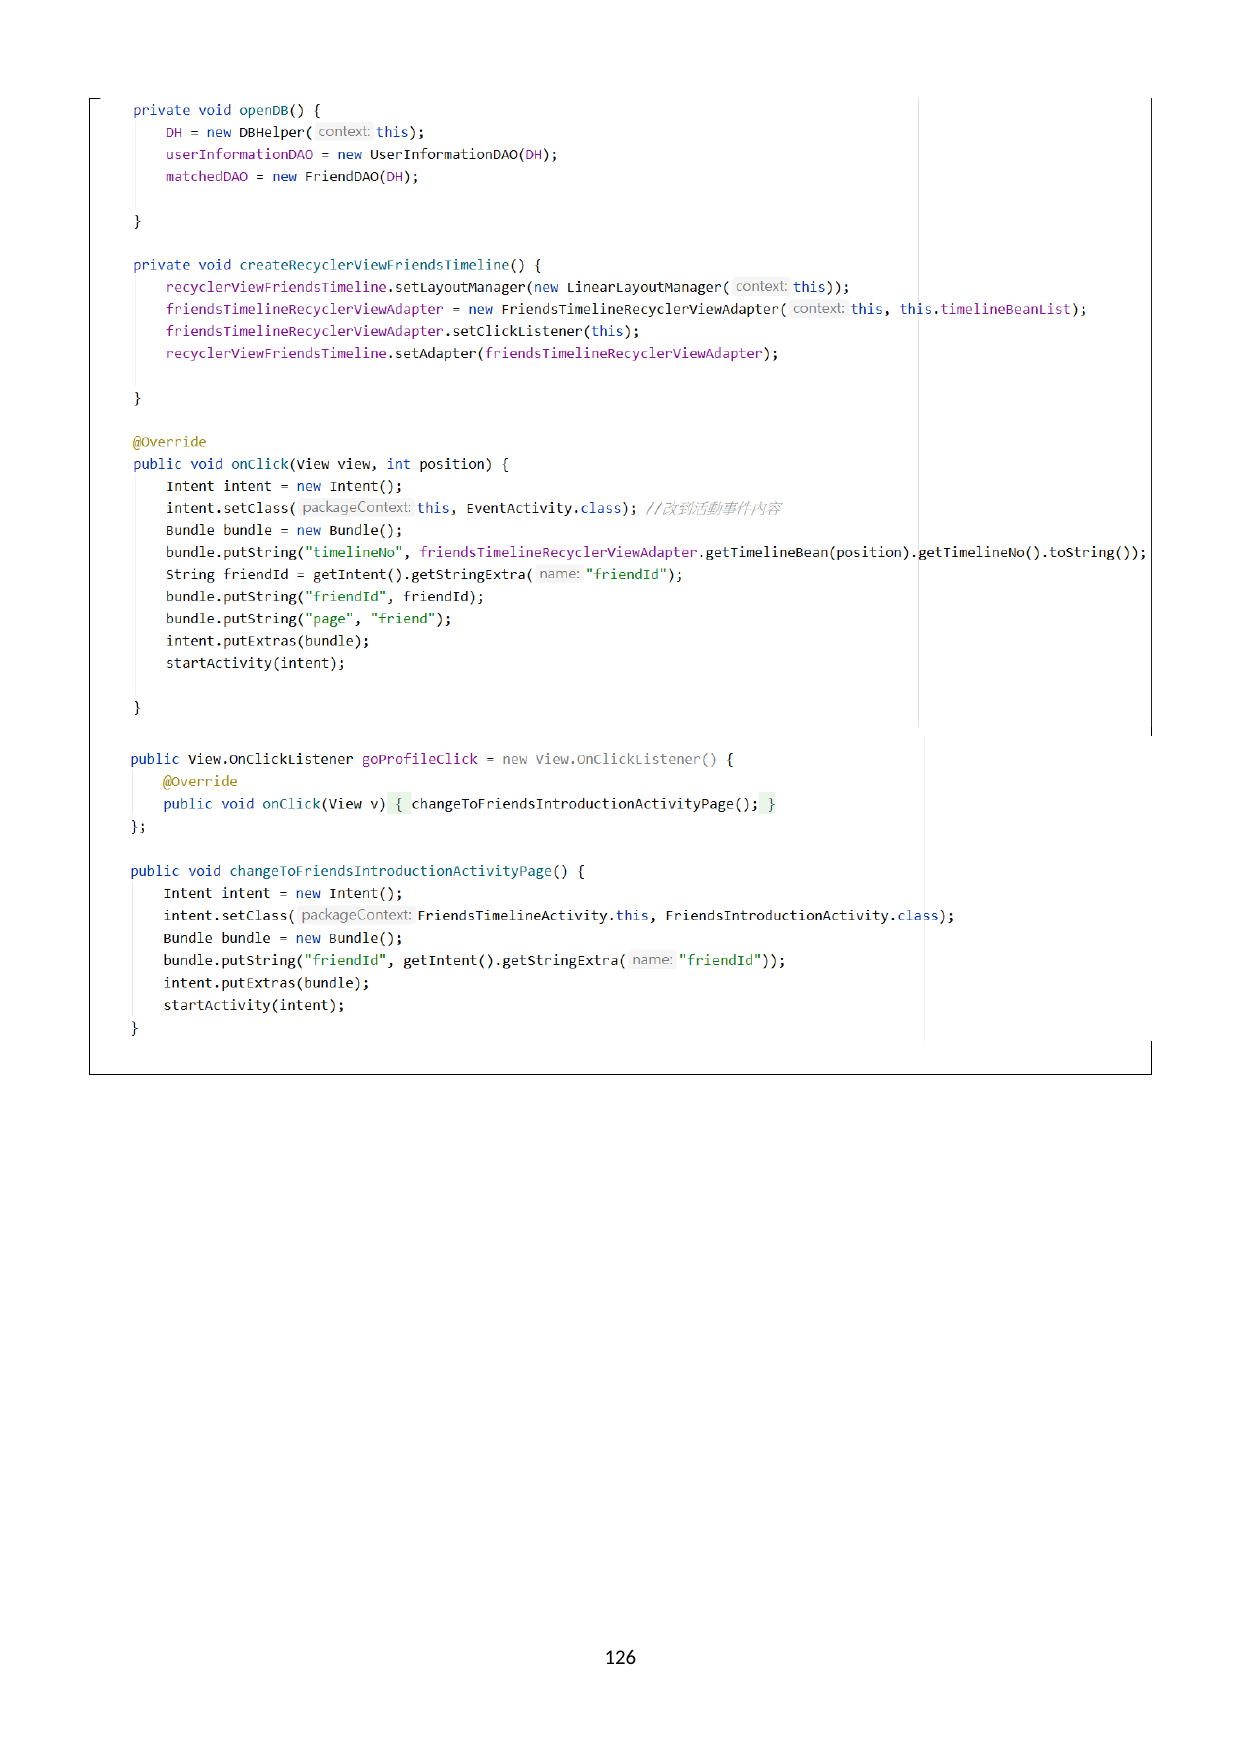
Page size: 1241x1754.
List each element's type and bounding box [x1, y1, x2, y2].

picture [100, 98, 1152, 727]
table_cell [90, 99, 1151, 1074]
picture [100, 736, 1164, 1041]
